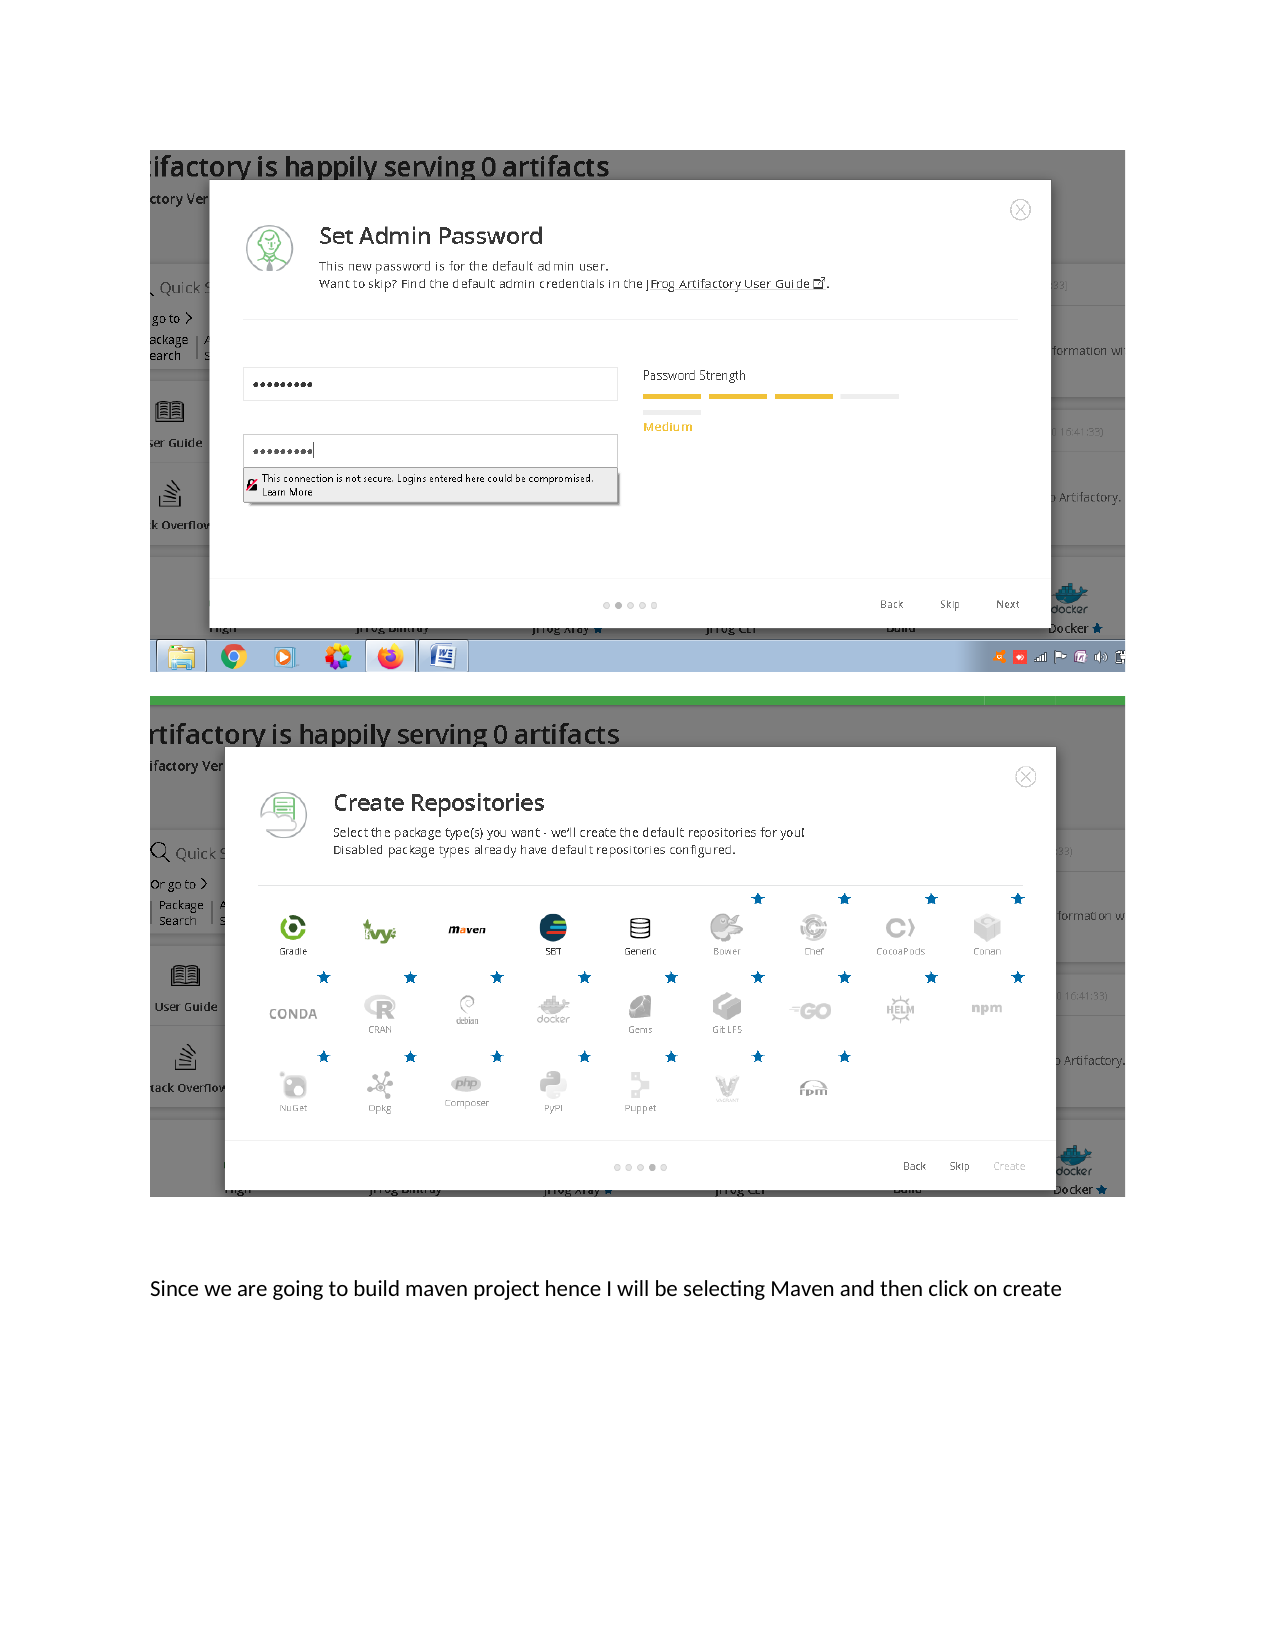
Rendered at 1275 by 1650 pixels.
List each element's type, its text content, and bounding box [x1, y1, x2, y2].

text Since we are going to build maven project hence I will be selecting Maven and then click on create [150, 1274, 1125, 1302]
picture [150, 696, 1125, 1197]
picture [150, 150, 1125, 672]
